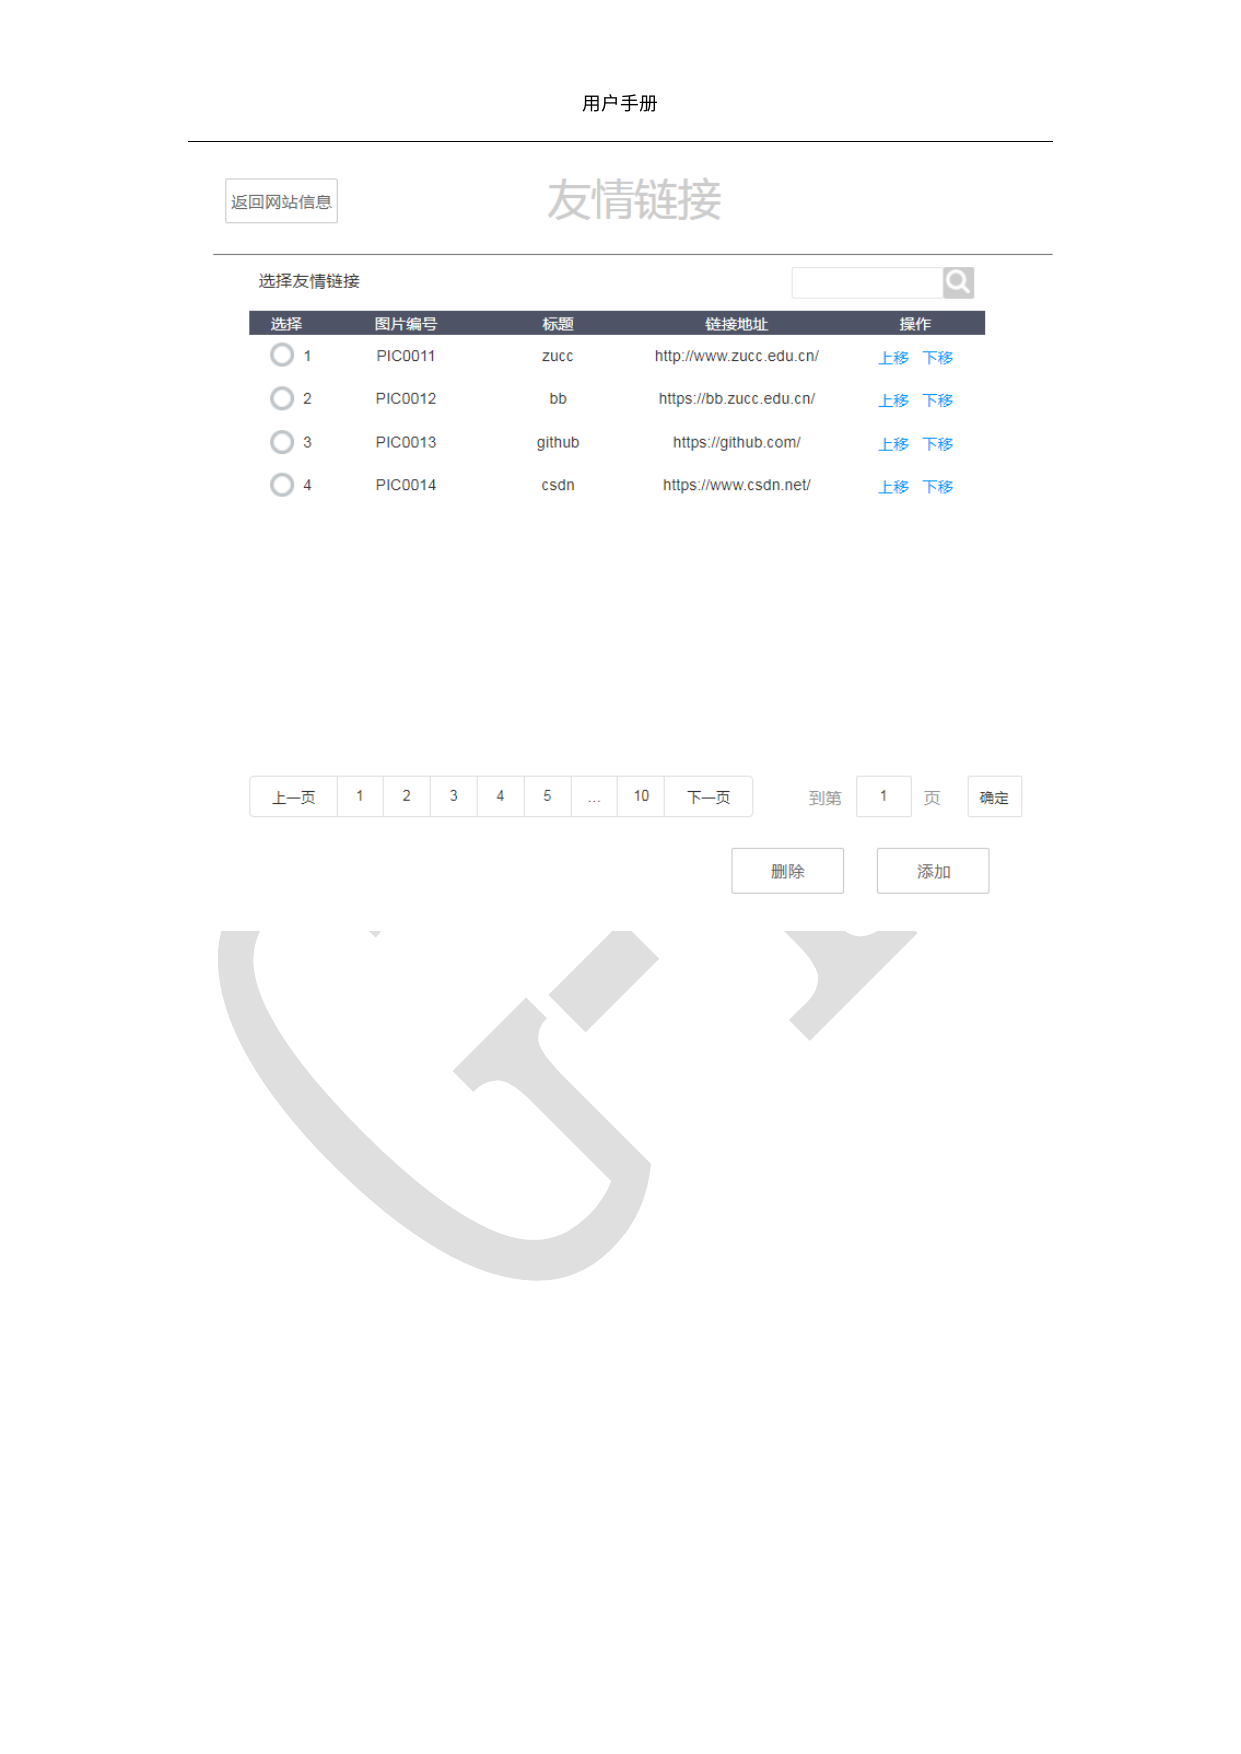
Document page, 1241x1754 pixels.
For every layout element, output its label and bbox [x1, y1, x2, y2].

picture [187, 162, 1053, 931]
